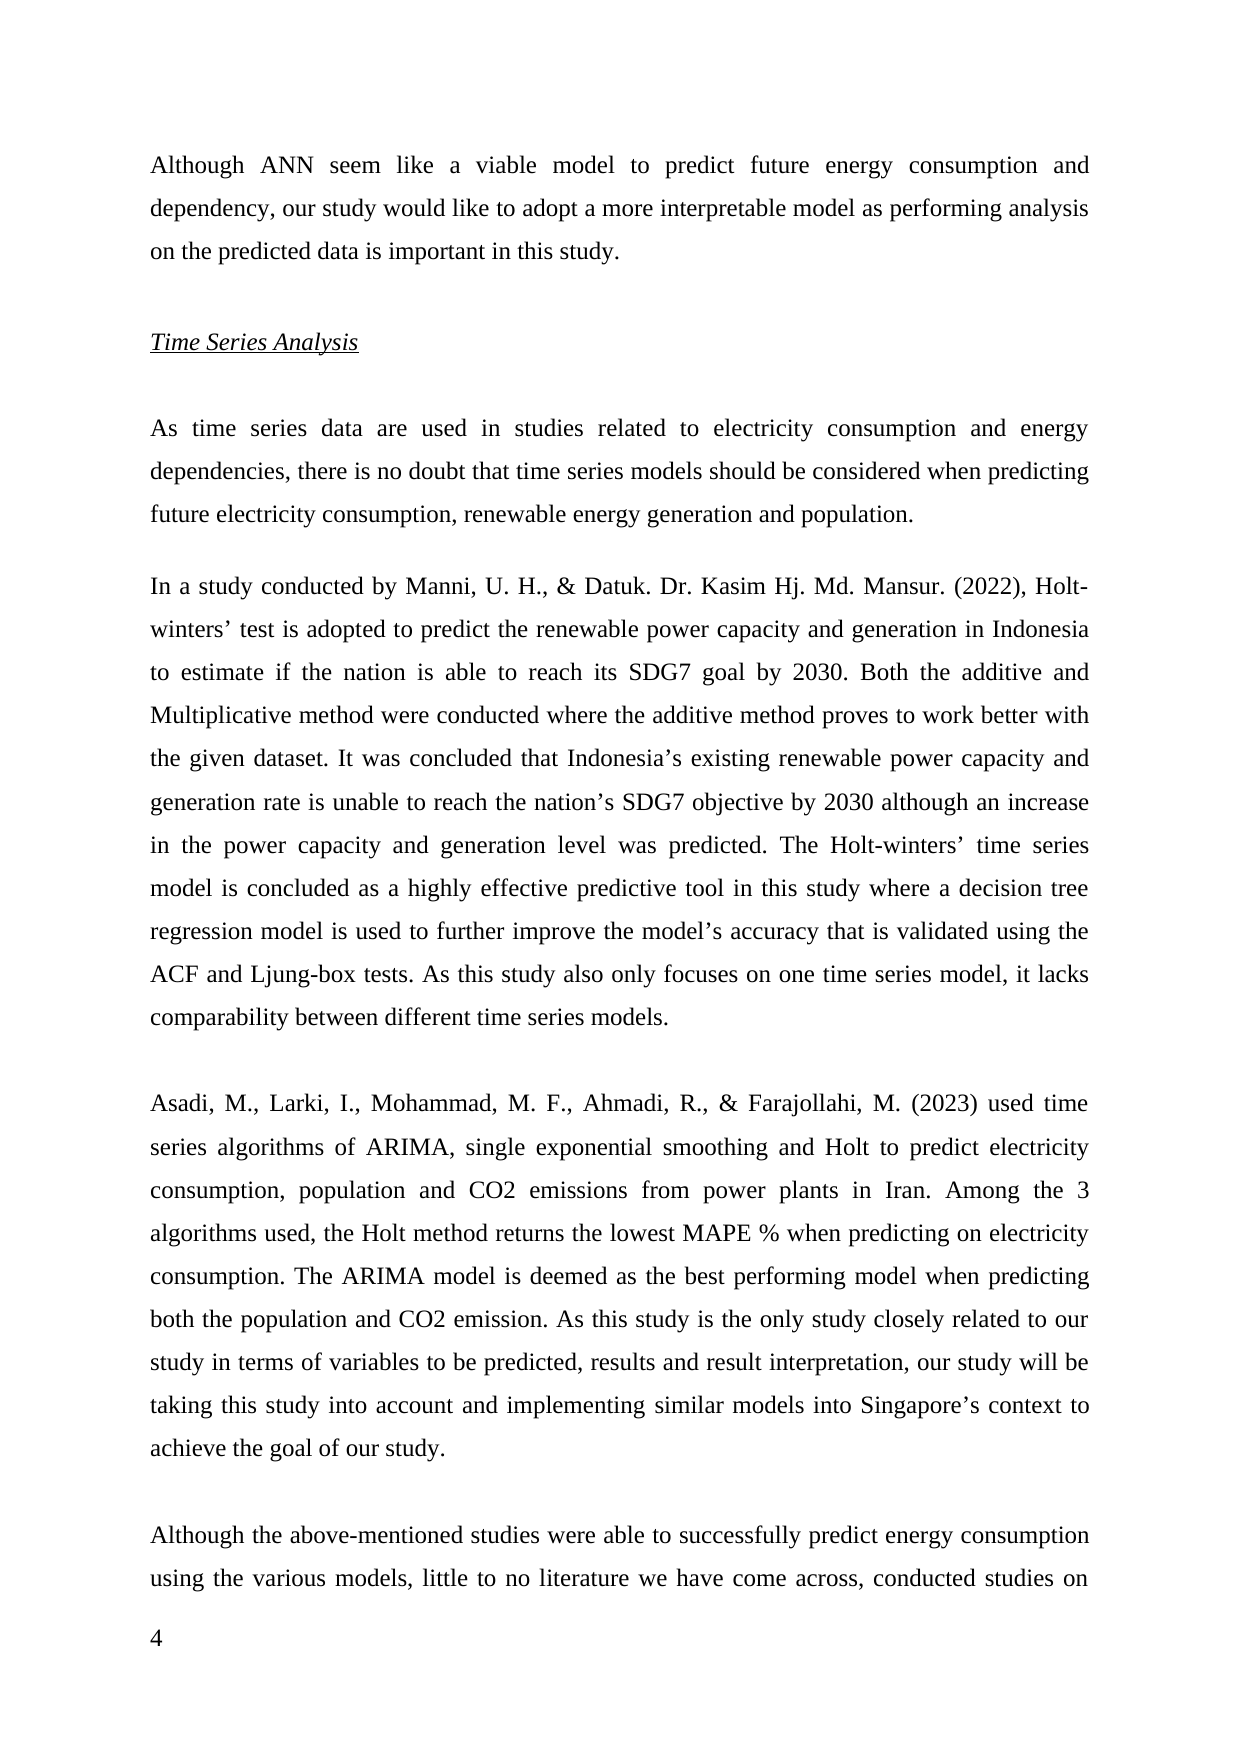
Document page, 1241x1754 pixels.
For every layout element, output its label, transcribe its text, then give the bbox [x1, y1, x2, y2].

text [150, 1520, 1090, 1592]
subtitle Time Series Analysis [150, 327, 1090, 355]
text Asadi, M., Larki, I., Mohammad, M. F., Ahmadi, R., & Farajollahi, M. (2023) used time series algorithms of ARIMA, single exponential smoothing and Holt to predict electricity consumption, population and CO2 emissions from power plants in Iran. Among the 3 algorithms used, the Holt method returns the lowest MAPE % when predicting on electricity consumption. The ARIMA model is deemed as the best performing model when predicting both the population and CO2 emission. As this study is the only study closely related to our study in terms of variables to be predicted, results and result interpretation, our study will be taking this study into account and implementing similar models into Singapore’s context to achieve the goal of our study. [150, 1088, 1090, 1462]
text As time series data are used in studies related to electricity consumption and energy dependencies, there is no doubt that time series models should be considered when predicting future electricity consumption, renewable energy generation and population. [150, 413, 1090, 528]
text In a study conducted by Manni, U. H., & Datuk. Dr. Kasim Hj. Md. Mansur. (2022), Holt-winters’ test is adopted to predict the renewable power capacity and generation in Indonesia to estimate if the nation is able to reach its SDG7 goal by 2030. Both the additive and Multiplicative method were conducted where the additive method proves to work better with the given dataset. It was concluded that Indonesia’s existing renewable power capacity and generation rate is unable to reach the nation’s SDG7 objective by 2030 although an increase in the power capacity and generation level was predicted. The Holt-winters’ time series model is concluded as a highly effective predictive tool in this study where a decision tree regression model is used to further improve the model’s accuracy that is validated using the ACF and Ljung-box tests. As this study also only focuses on one time series model, it lacks comparability between different time series models. [150, 571, 1090, 1031]
text Although ANN seem like a viable model to predict future energy consumption and dependency, our study would like to adopt a more interpretable model as performing analysis on the predicted data is important in this study. [150, 150, 1090, 265]
